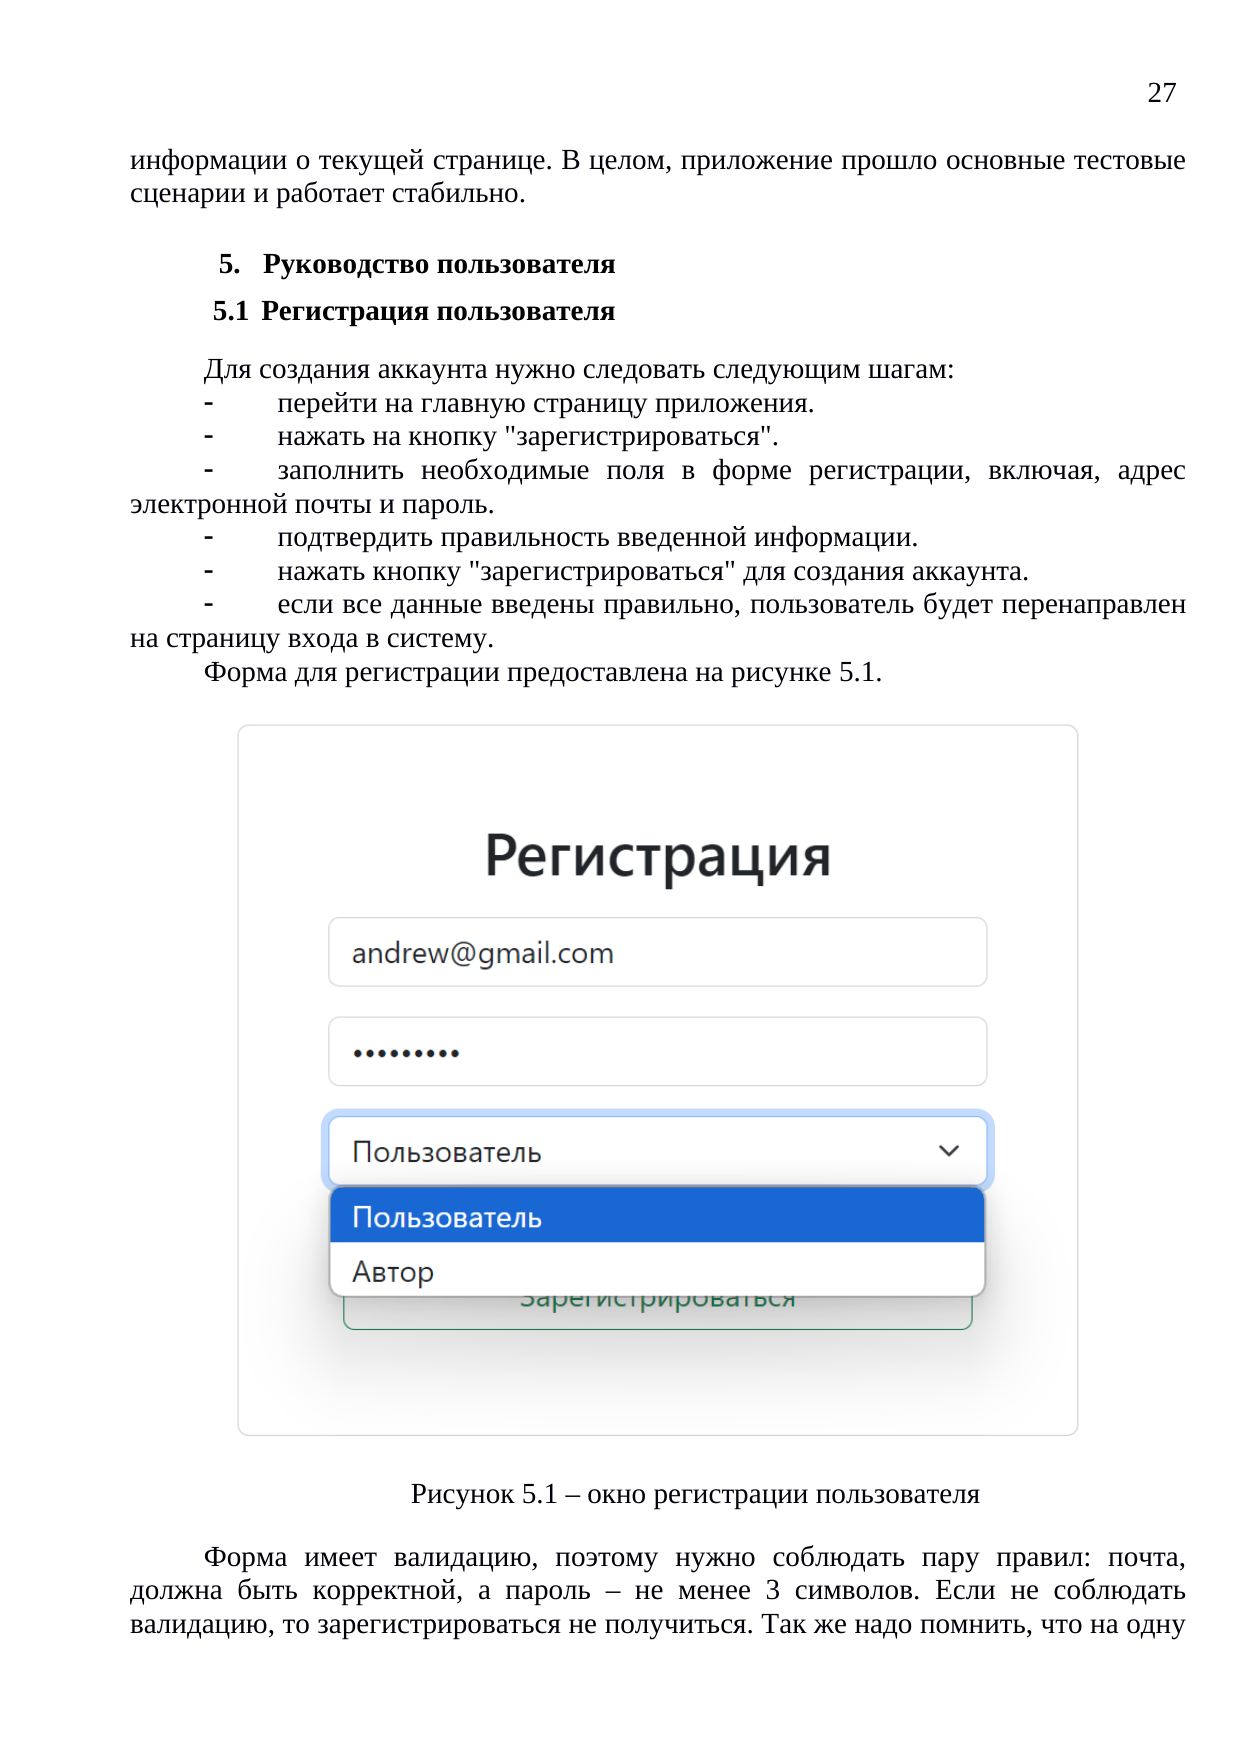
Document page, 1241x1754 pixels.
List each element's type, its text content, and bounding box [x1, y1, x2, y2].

text Форма для регистрации предоставлена на рисунке 5.1. [130, 654, 1187, 687]
list нажать кнопку "зарегистрироваться" для создания аккаунта. [130, 553, 1187, 587]
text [130, 142, 1187, 209]
picture [229, 716, 1088, 1452]
text Рисунок 5.1 – окно регистрации пользователя [130, 1476, 1187, 1510]
title Руководство пользователя [218, 247, 1187, 280]
text Для создания аккаунта нужно следовать следующим шагам: [130, 351, 1187, 385]
subtitle Регистрация пользователя [213, 293, 1187, 326]
list нажать на кнопку "зарегистрироваться". [130, 418, 1187, 452]
list если все данные введены правильно, пользователь будет перенаправлен на страницу входа в систему. [130, 587, 1187, 654]
list перейти на главную страницу приложения. [130, 385, 1187, 418]
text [130, 1539, 1187, 1639]
list подтвердить правильность введенной информации. [130, 519, 1187, 553]
list заполнить необходимые поля в форме регистрации, включая, адрес электронной почты и пароль. [130, 452, 1187, 519]
